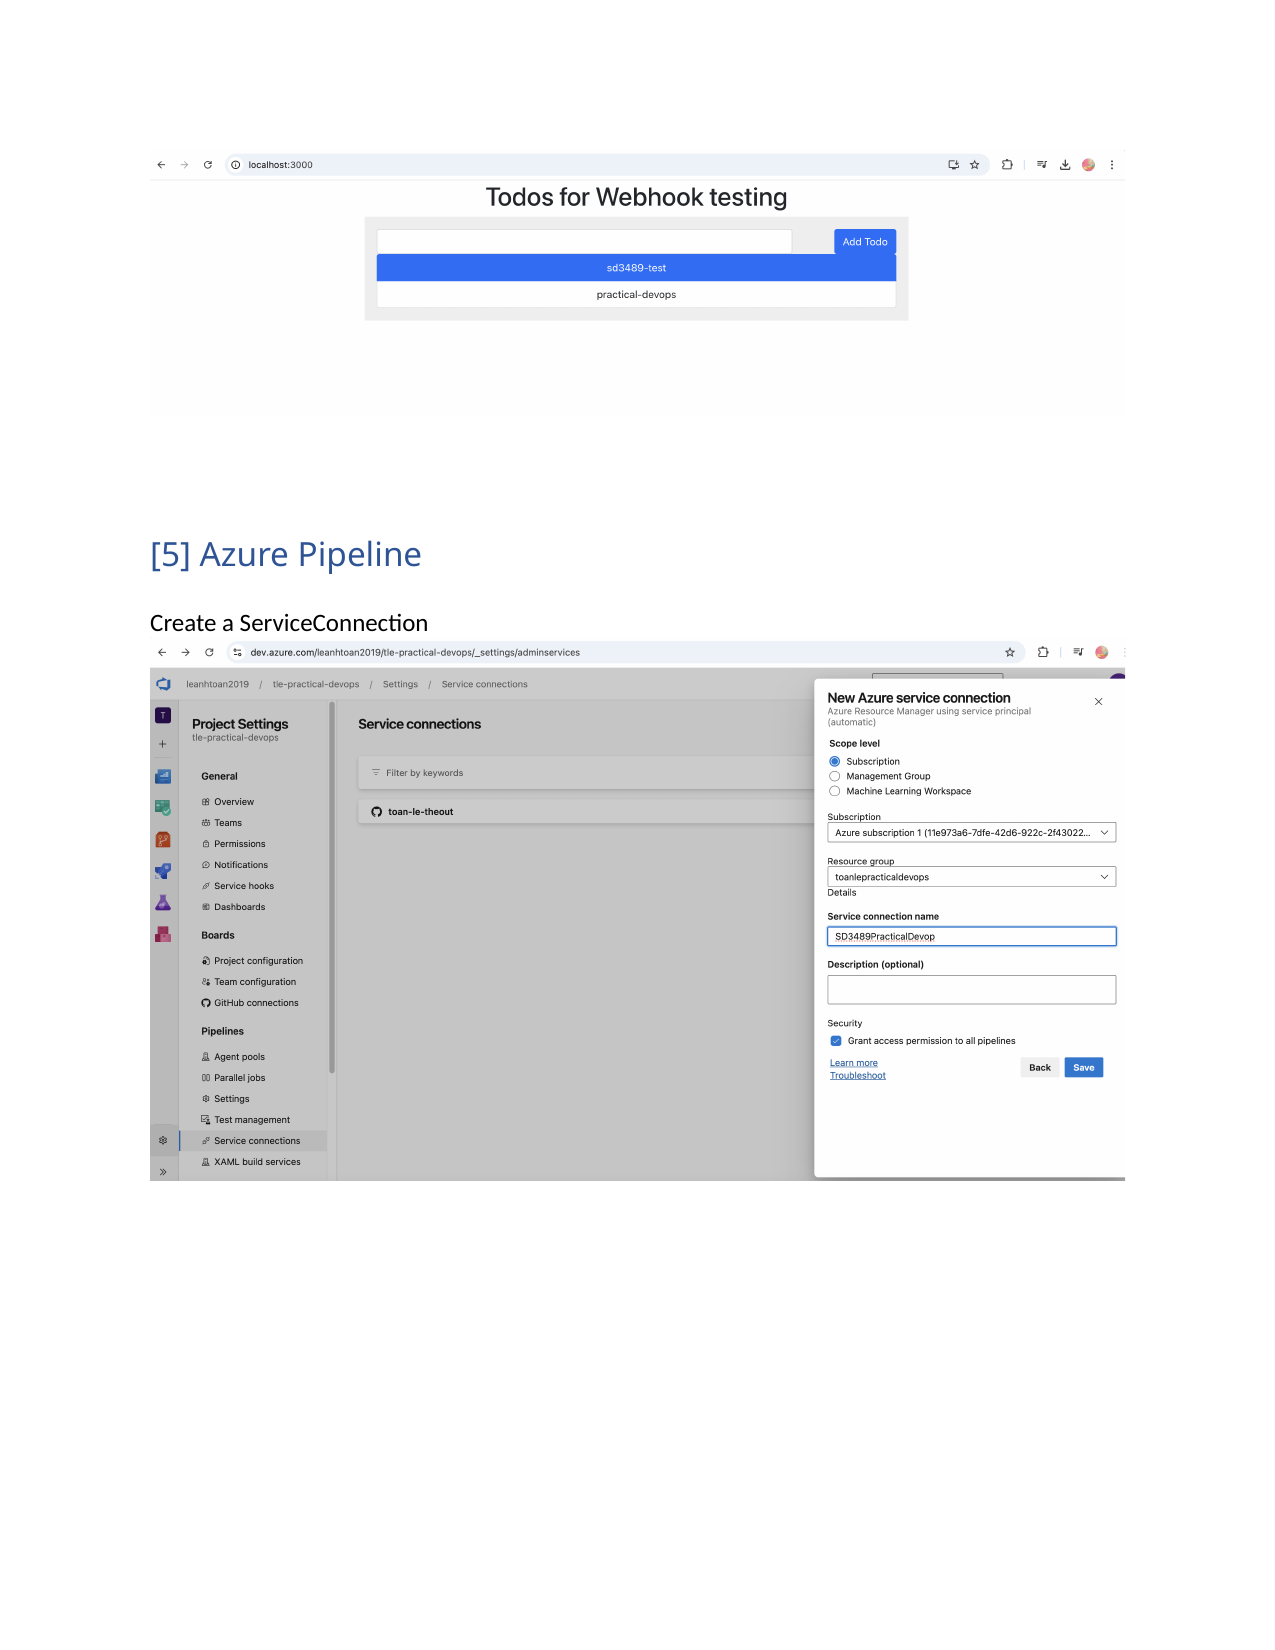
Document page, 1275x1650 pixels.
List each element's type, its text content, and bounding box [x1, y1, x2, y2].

picture [150, 637, 1125, 1181]
text Create a ServiceConnection [150, 607, 1125, 637]
subtitle [5] Azure Pipeline [150, 531, 1125, 577]
picture [150, 150, 1125, 415]
